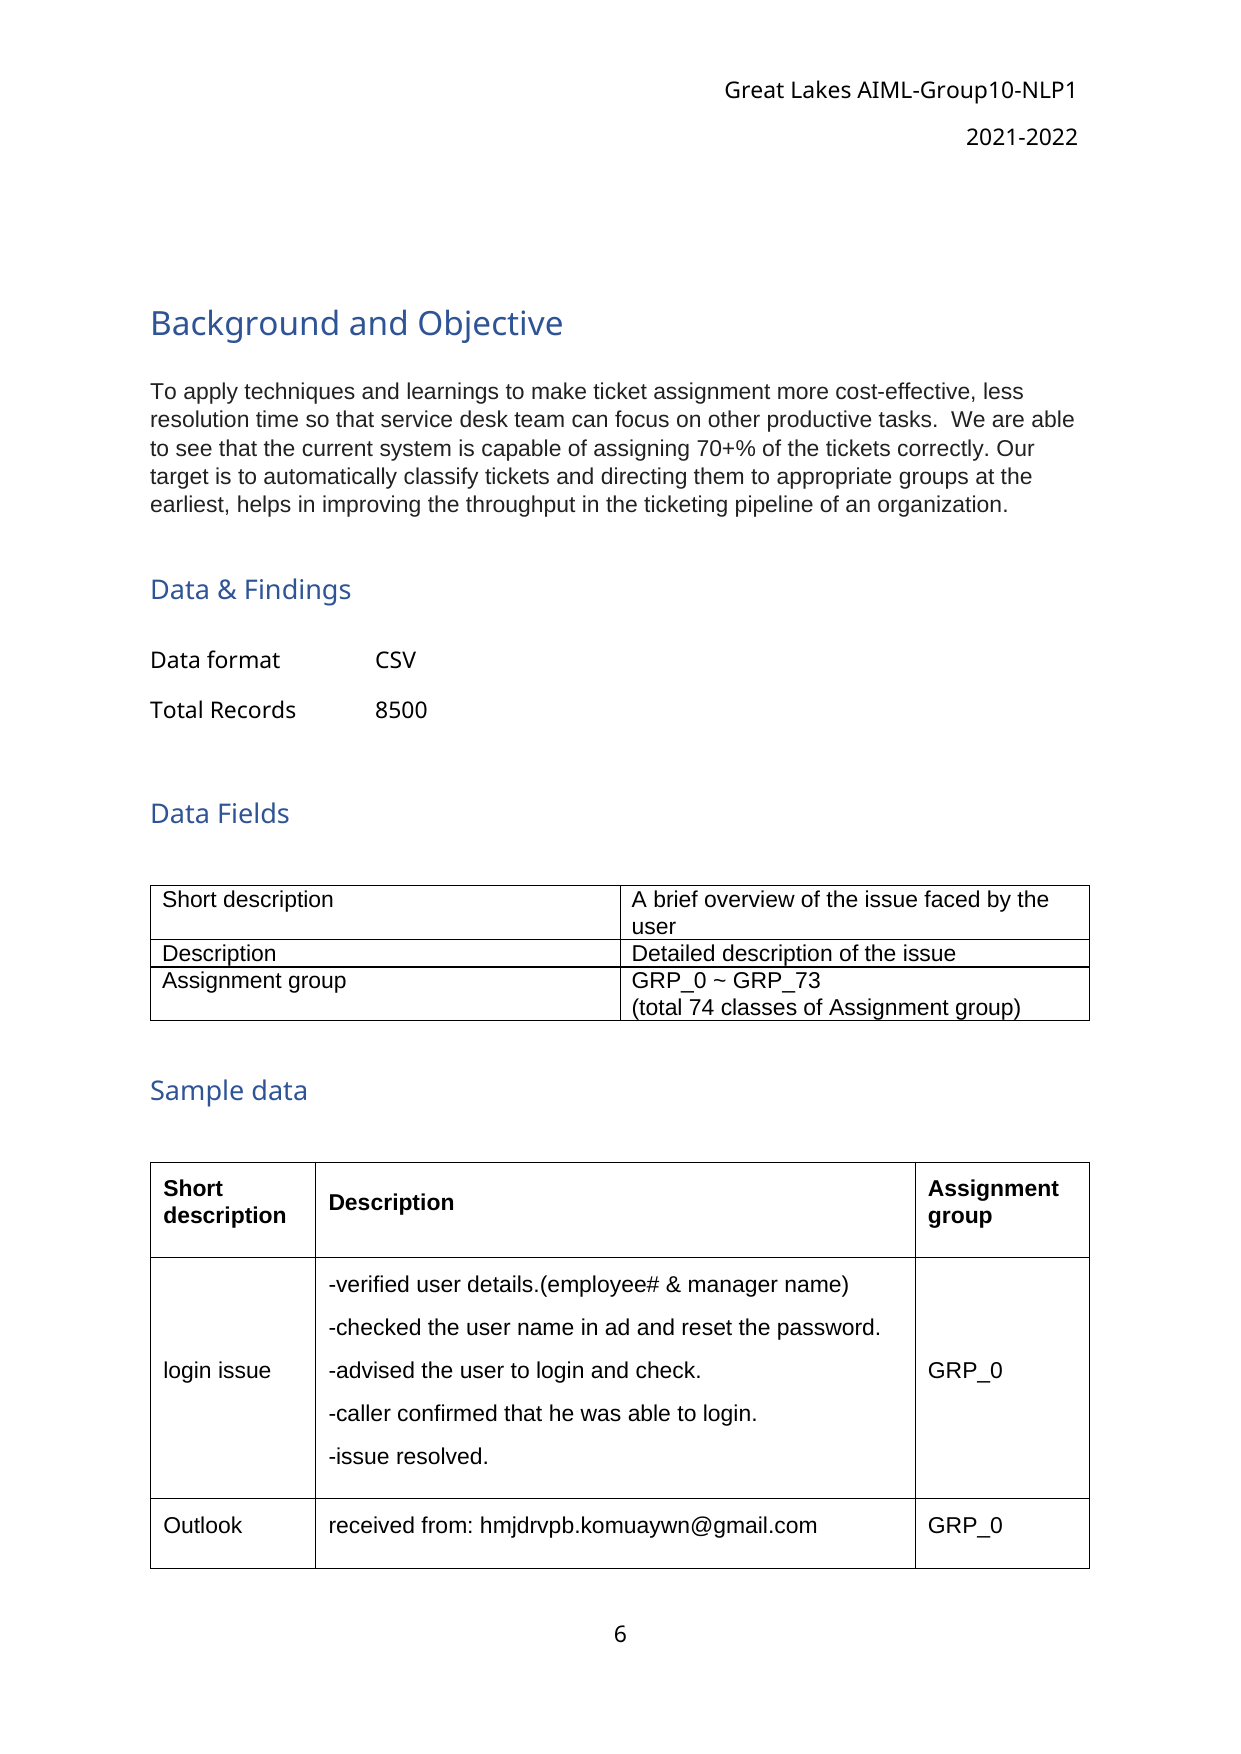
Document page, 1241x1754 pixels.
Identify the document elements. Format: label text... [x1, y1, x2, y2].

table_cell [316, 1499, 915, 1567]
table_header Short description [151, 886, 620, 939]
table_cell login issue [151, 1258, 315, 1498]
text Data & Findings Data format CSV [150, 571, 1090, 675]
table_cell Assignment group [151, 968, 620, 1020]
subtitle Background and Objective [150, 300, 1090, 346]
text Total Records 8500 [150, 694, 1090, 725]
table_cell GRP_0 [916, 1499, 1089, 1567]
table_cell Outlook [151, 1499, 315, 1567]
table_cell GRP_0 ~ GRP_73 (total 74 classes of Assignment group) [621, 968, 1089, 1020]
table_cell Description [151, 940, 620, 966]
table_header Assignment group [916, 1163, 1089, 1257]
subtitle Sample data [150, 1072, 1090, 1108]
subtitle Data Fields [150, 795, 1090, 832]
table_cell -verified user details.(employee# & manager name) -checked the user name in ad and reset the password. -advised the user to login and check. -caller confirmed that he was able to login. -issue resolved. [316, 1258, 915, 1498]
text To apply techniques and learnings to make ticket assignment more cost-effective, less resolution time so that service desk team can focus on other productive tasks. We are able to see that the current system is capable of assigning 70+% of the tickets correctly. Our target is to automatically classify tickets and directing them to appropriate groups at the earliest, helps in improving the throughput in the ticketing pipeline of an organization. [150, 349, 1090, 551]
table_cell GRP_0 [916, 1258, 1089, 1498]
table_header Description [316, 1163, 915, 1257]
table_header A brief overview of the issue faced by the user [621, 886, 1089, 939]
table_header Short description [151, 1163, 315, 1257]
table_cell Detailed description of the issue [621, 940, 1089, 966]
